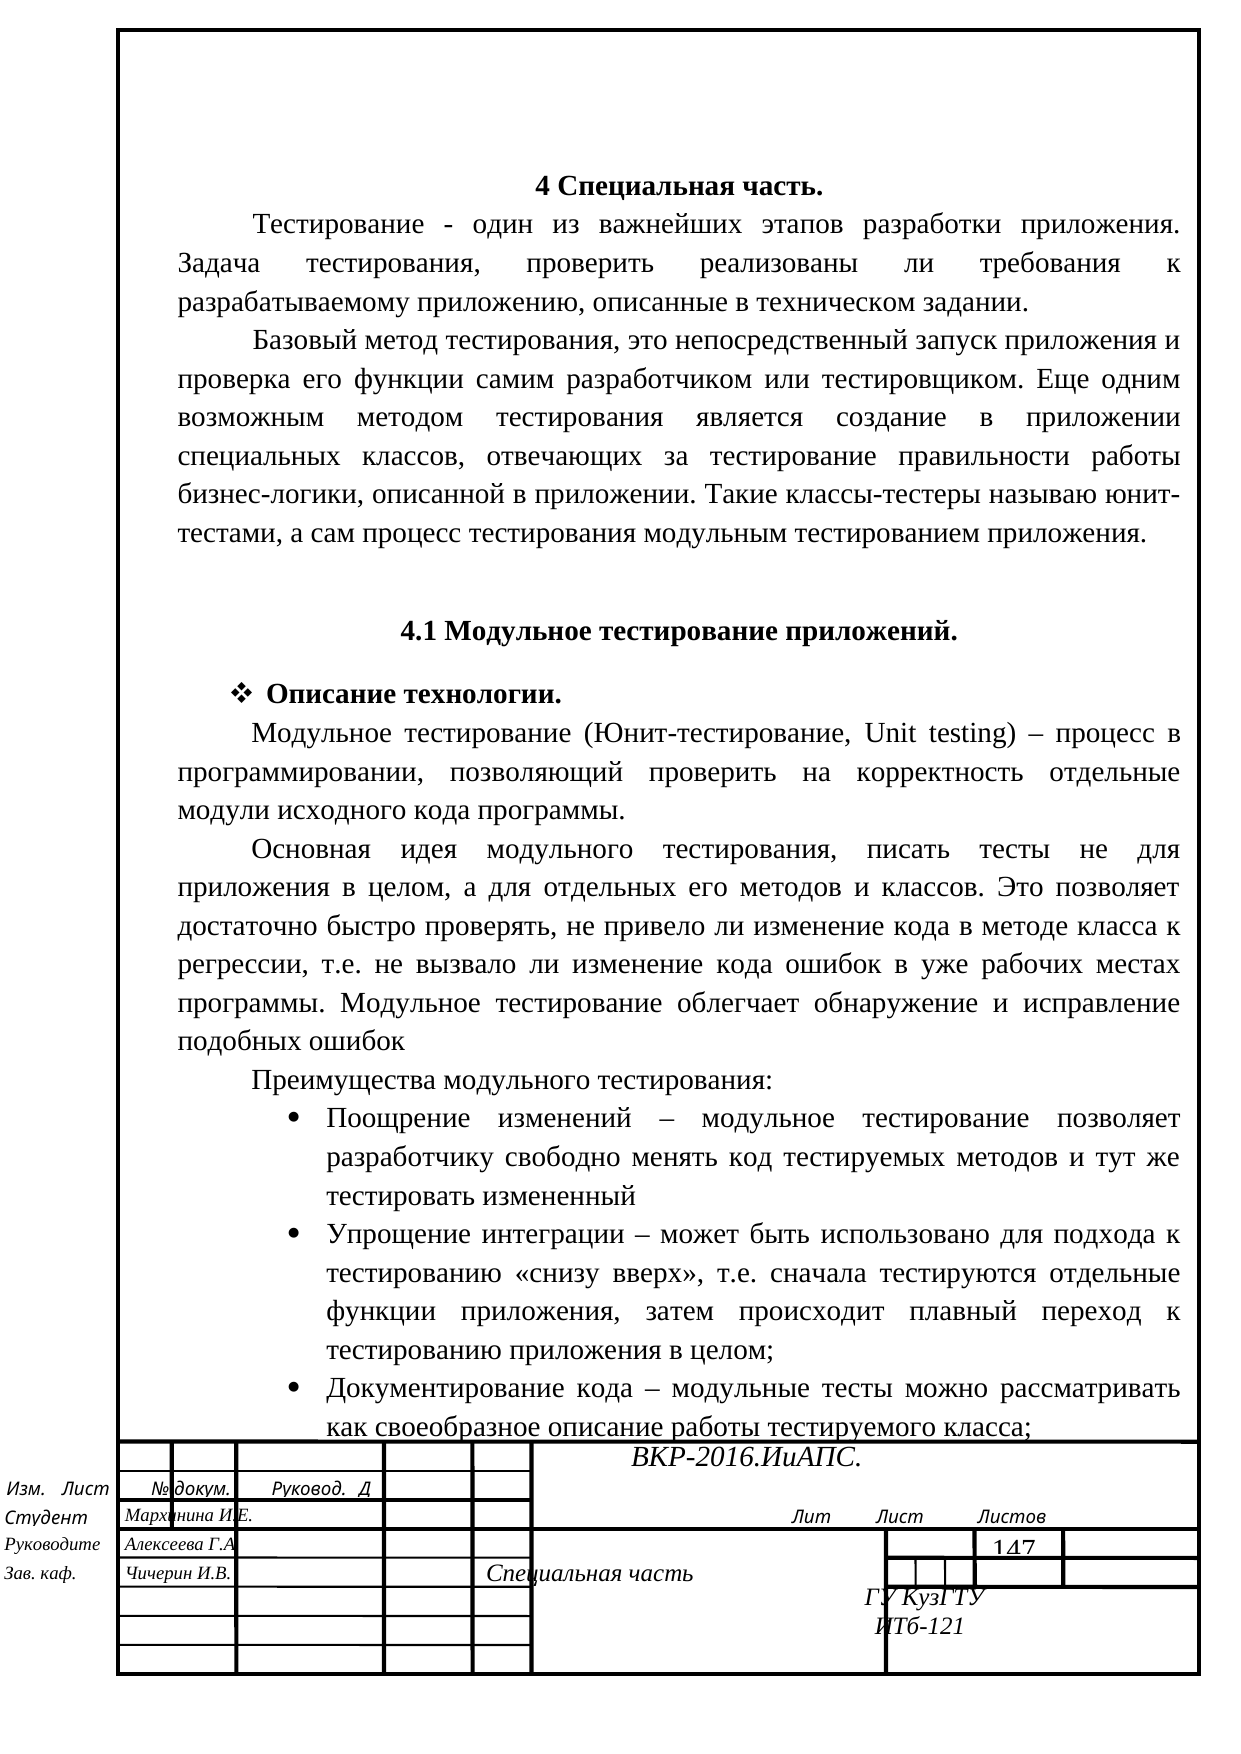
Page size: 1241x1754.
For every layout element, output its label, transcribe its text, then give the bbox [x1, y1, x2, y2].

list Модульное тестирование (Юнит-тестирование, Unit testing) – процесс в программировании, позволяющий проверить на корректность отдельные модули исходного кода программы. [177, 715, 1181, 826]
list Базовый метод тестирования, это непосредственный запуск приложения и проверка его функции самим разработчиком или тестировщиком. Еще одним возможным методом тестирования является создание в приложении специальных классов, отвечающих за тестирование правильности работы бизнес-логики, описанной в приложении. Такие классы-тестеры называю юнит-тестами, а сам процесс тестирования модульным тестированием приложения. [177, 322, 1181, 548]
list Основная идея модульного тестирования, писать тесты не для приложения в целом, а для отдельных его методов и классов. Это позволяет достаточно быстро проверять, не привело ли изменение кода в методе класса к регрессии, т.е. не вызвало ли изменение кода ошибок в уже рабочих местах программы. Модульное тестирование облегчает обнаружение и исправление подобных ошибок [177, 831, 1181, 1057]
list Документирование кода – модульные тесты можно рассматривать как своеобразное описание работы тестируемого класса; [288, 1371, 1181, 1443]
list Упрощение интеграции – может быть использовано для подхода к тестированию «снизу вверх», т.е. сначала тестируются отдельные функции приложения, затем происходит плавный переход к тестированию приложения в целом; [288, 1216, 1181, 1366]
subtitle Модульное тестирование приложений. [177, 613, 1181, 646]
subtitle Специальная часть. [177, 168, 1181, 202]
list Тестирование - один из важнейших этапов разработки приложения. Задача тестирования, проверить реализованы ли требования к разрабатываемому приложению, описанные в техническом задании. [177, 207, 1181, 317]
list Преимущества модульного тестирования: [177, 1062, 1181, 1096]
list Описание технологии. [228, 676, 1181, 710]
list Поощрение изменений – модульное тестирование позволяет разработчику свободно менять код тестируемых методов и тут же тестировать измененный [288, 1101, 1181, 1211]
